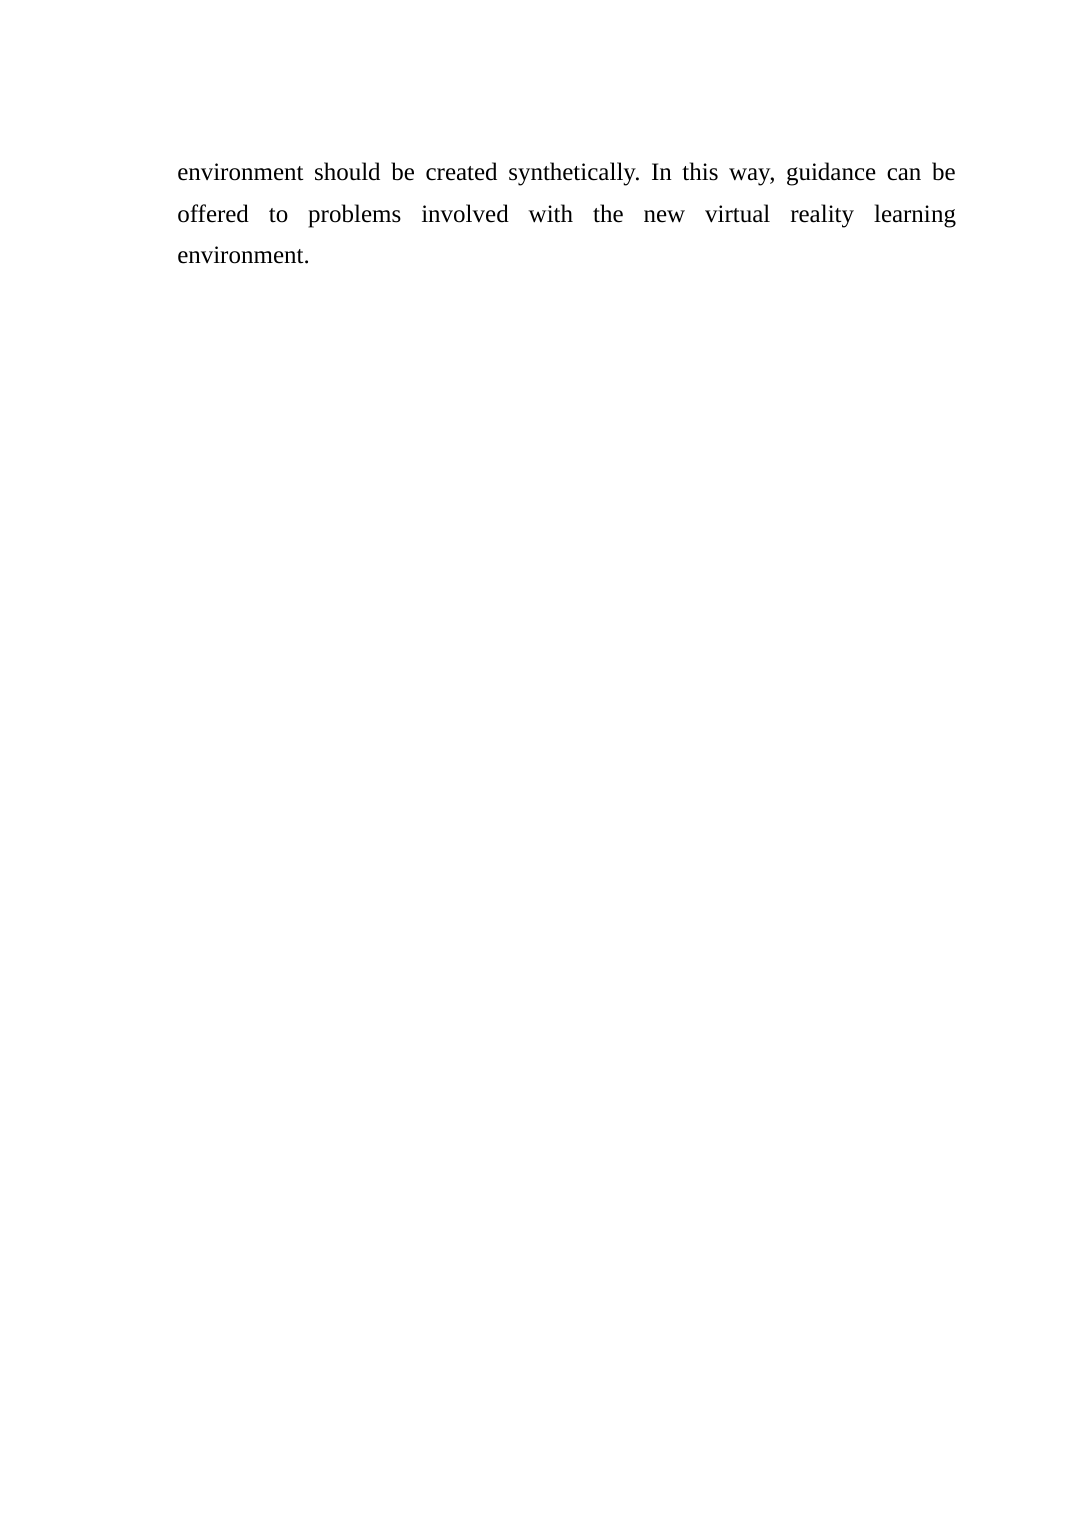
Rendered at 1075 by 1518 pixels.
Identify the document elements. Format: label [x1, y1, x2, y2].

text [177, 147, 956, 272]
